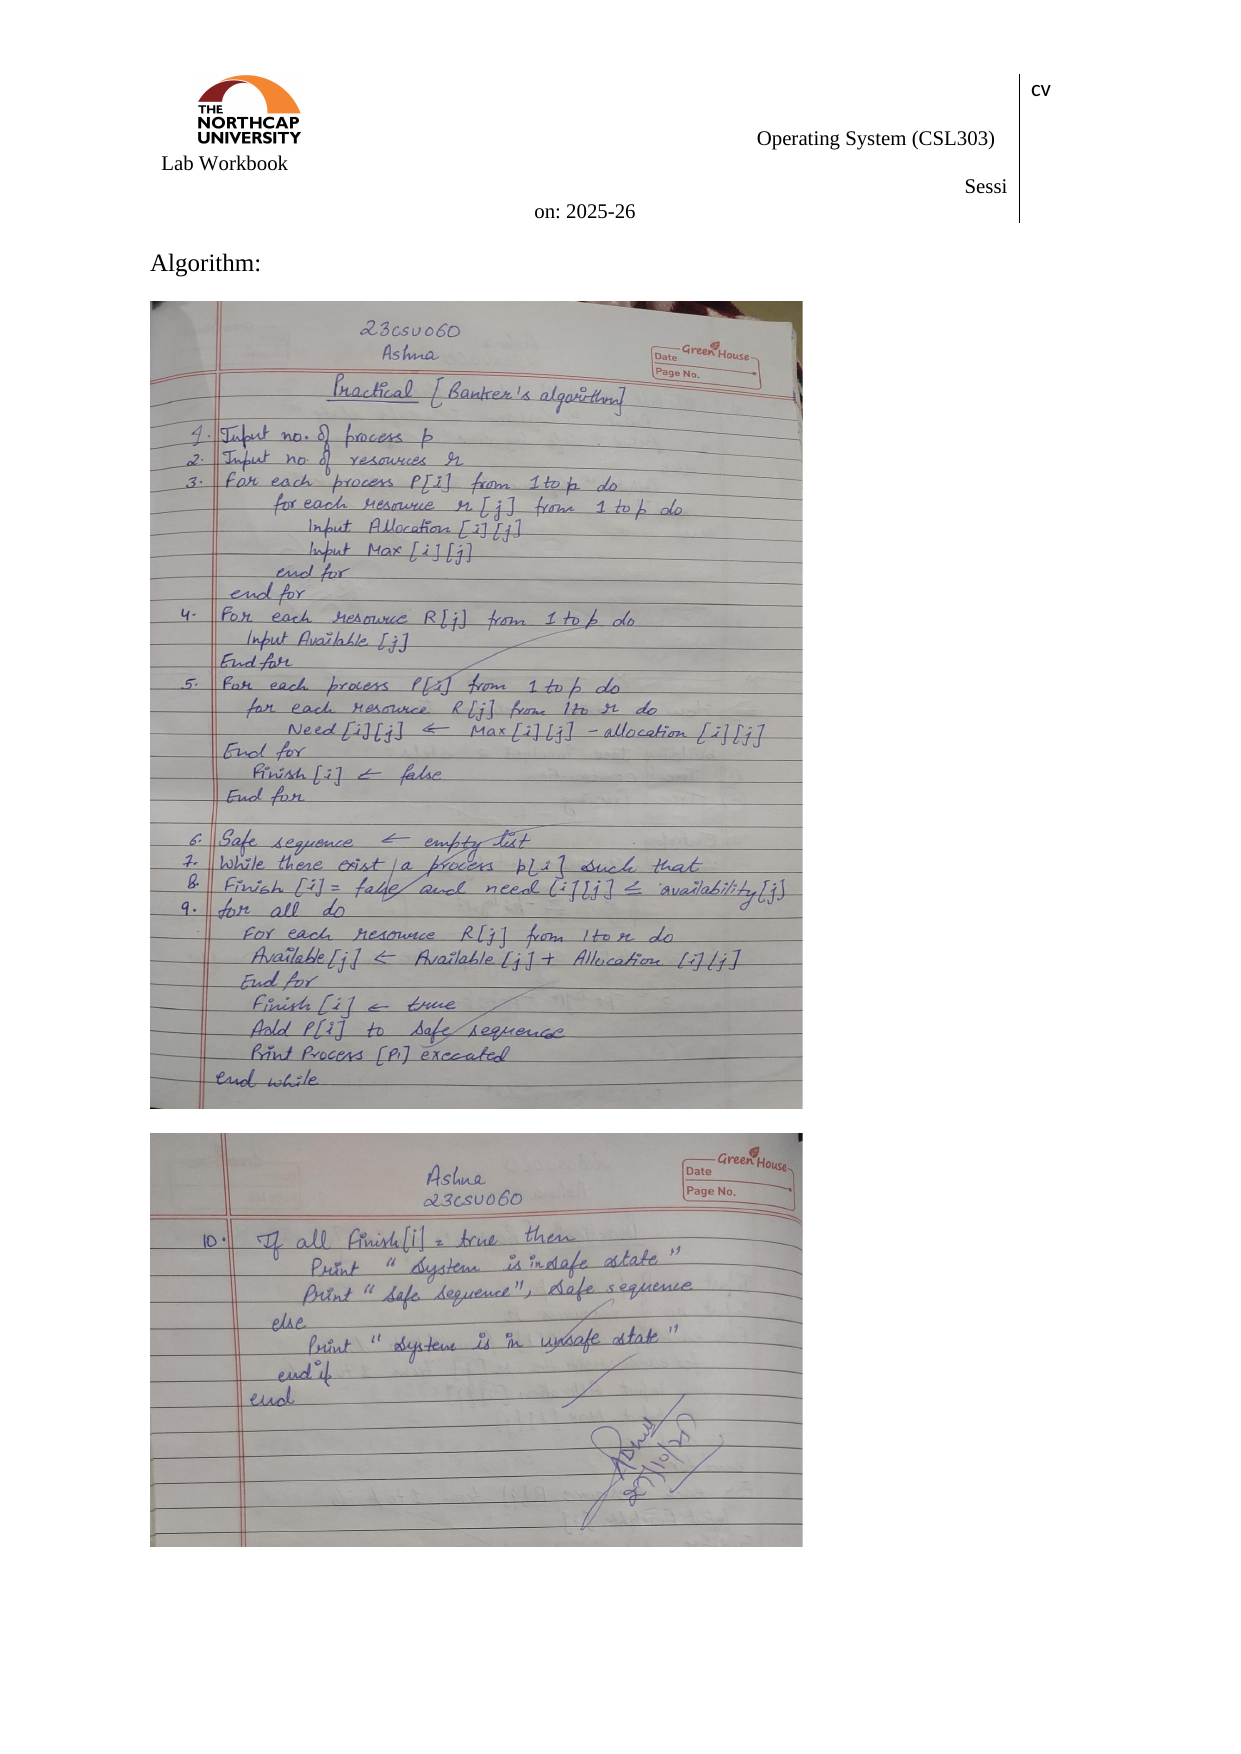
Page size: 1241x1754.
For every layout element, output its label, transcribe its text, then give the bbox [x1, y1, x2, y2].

picture [150, 301, 803, 1109]
picture [197, 73, 302, 146]
text Algorithm: [150, 248, 1090, 277]
picture [150, 1133, 803, 1547]
